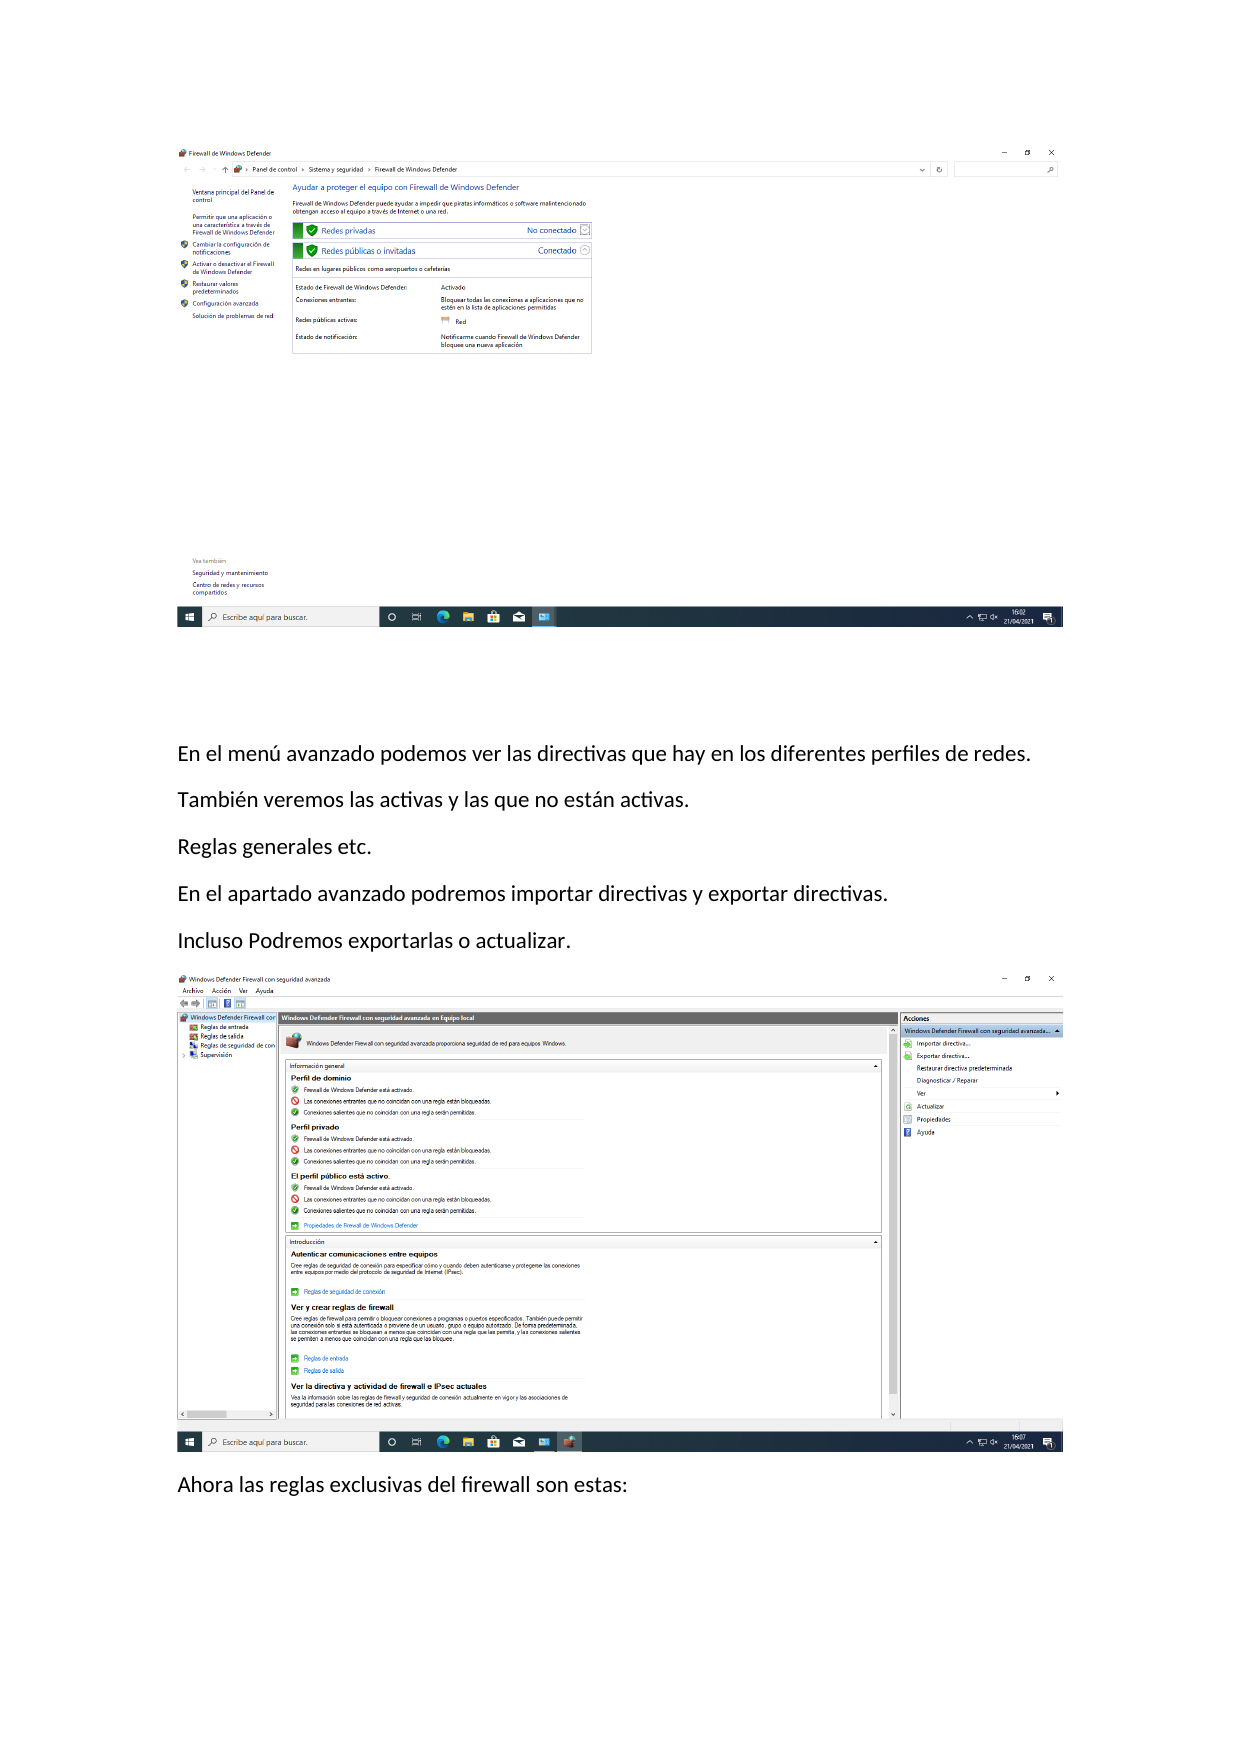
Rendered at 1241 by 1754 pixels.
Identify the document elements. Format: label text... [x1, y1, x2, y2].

text En el menú avanzado podemos ver las directivas que hay en los diferentes perfiles de redes. [177, 739, 1063, 767]
picture [177, 973, 1063, 1452]
text En el apartado avanzado podremos importar directivas y exportar directivas. [177, 879, 1063, 907]
text Reglas generales etc. [177, 832, 1063, 861]
picture [177, 147, 1063, 627]
text Incluso Podremos exportarlas o actualizar. [177, 926, 1063, 954]
text Ahora las reglas exclusivas del firewall son estas: [177, 1471, 1063, 1498]
text También veremos las activas y las que no están activas. [177, 786, 1063, 814]
